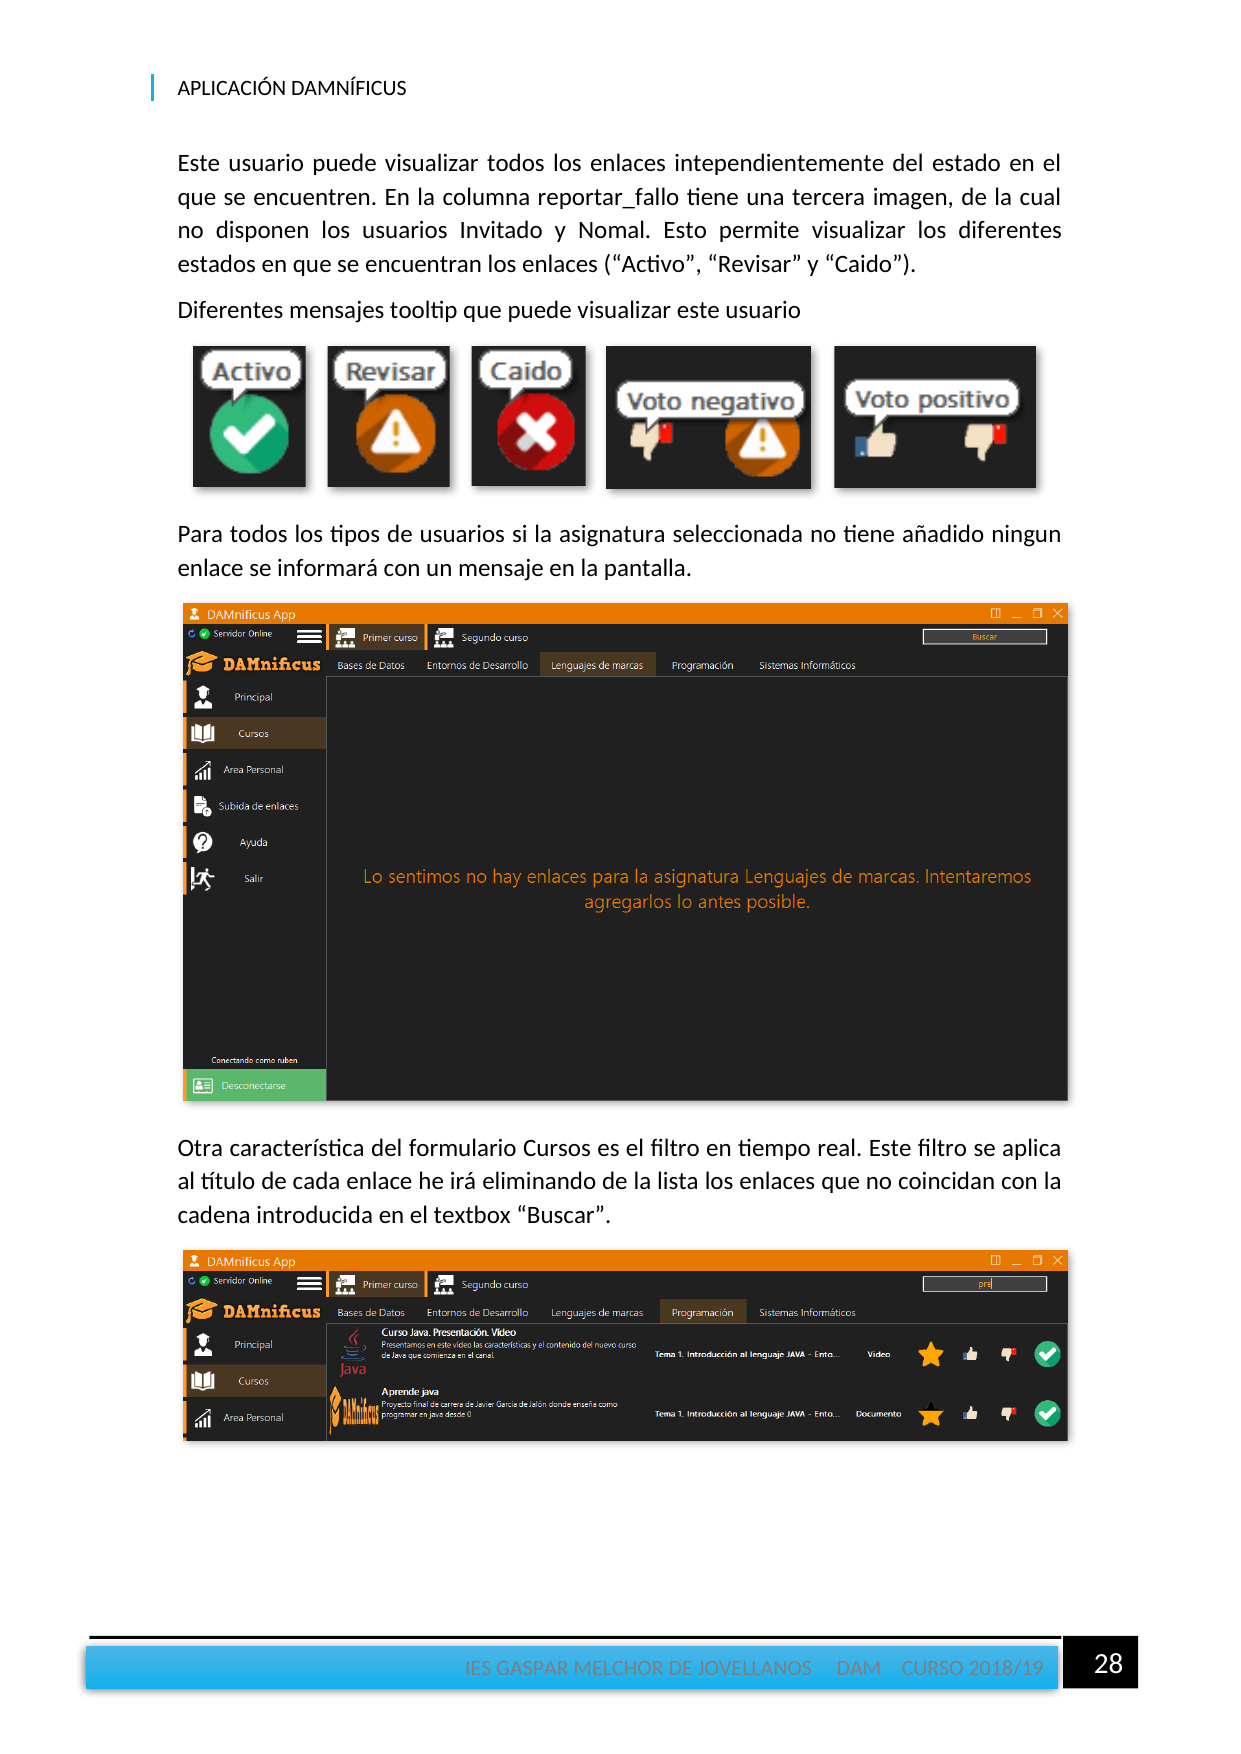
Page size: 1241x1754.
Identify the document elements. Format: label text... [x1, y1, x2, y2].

text Este usuario puede visualizar todos los enlaces intependientemente del estado en el que se encuentren. En la columna reportar_fallo tiene una tercera imagen, de la cual no disponen los usuarios Invitado y Nomal. Esto permite visualizar los diferentes estados en que se encuentran los enlaces (“Activo”, “Revisar” y “Caido”). [177, 148, 1063, 279]
text Otra característica del formulario Cursos es el filtro en tiempo real. Este filtro se aplica al título de cada enlace he irá eliminando de la lista los enlaces que no coincidan con la cadena introducida en el textbox “Buscar”. [177, 1132, 1063, 1229]
picture [193, 346, 306, 487]
text Diferentes mensajes tooltip que puede visualizar este usuario [177, 294, 1063, 325]
picture [183, 603, 1068, 1101]
text Para todos los tipos de usuarios si la asignatura seleccionada no tiene añadido ningun enlace se informará con un mensaje en la pantalla. [177, 518, 1063, 582]
picture [183, 1250, 1068, 1441]
picture [327, 346, 450, 487]
picture [834, 346, 1036, 488]
picture [606, 346, 811, 489]
picture [471, 346, 586, 486]
